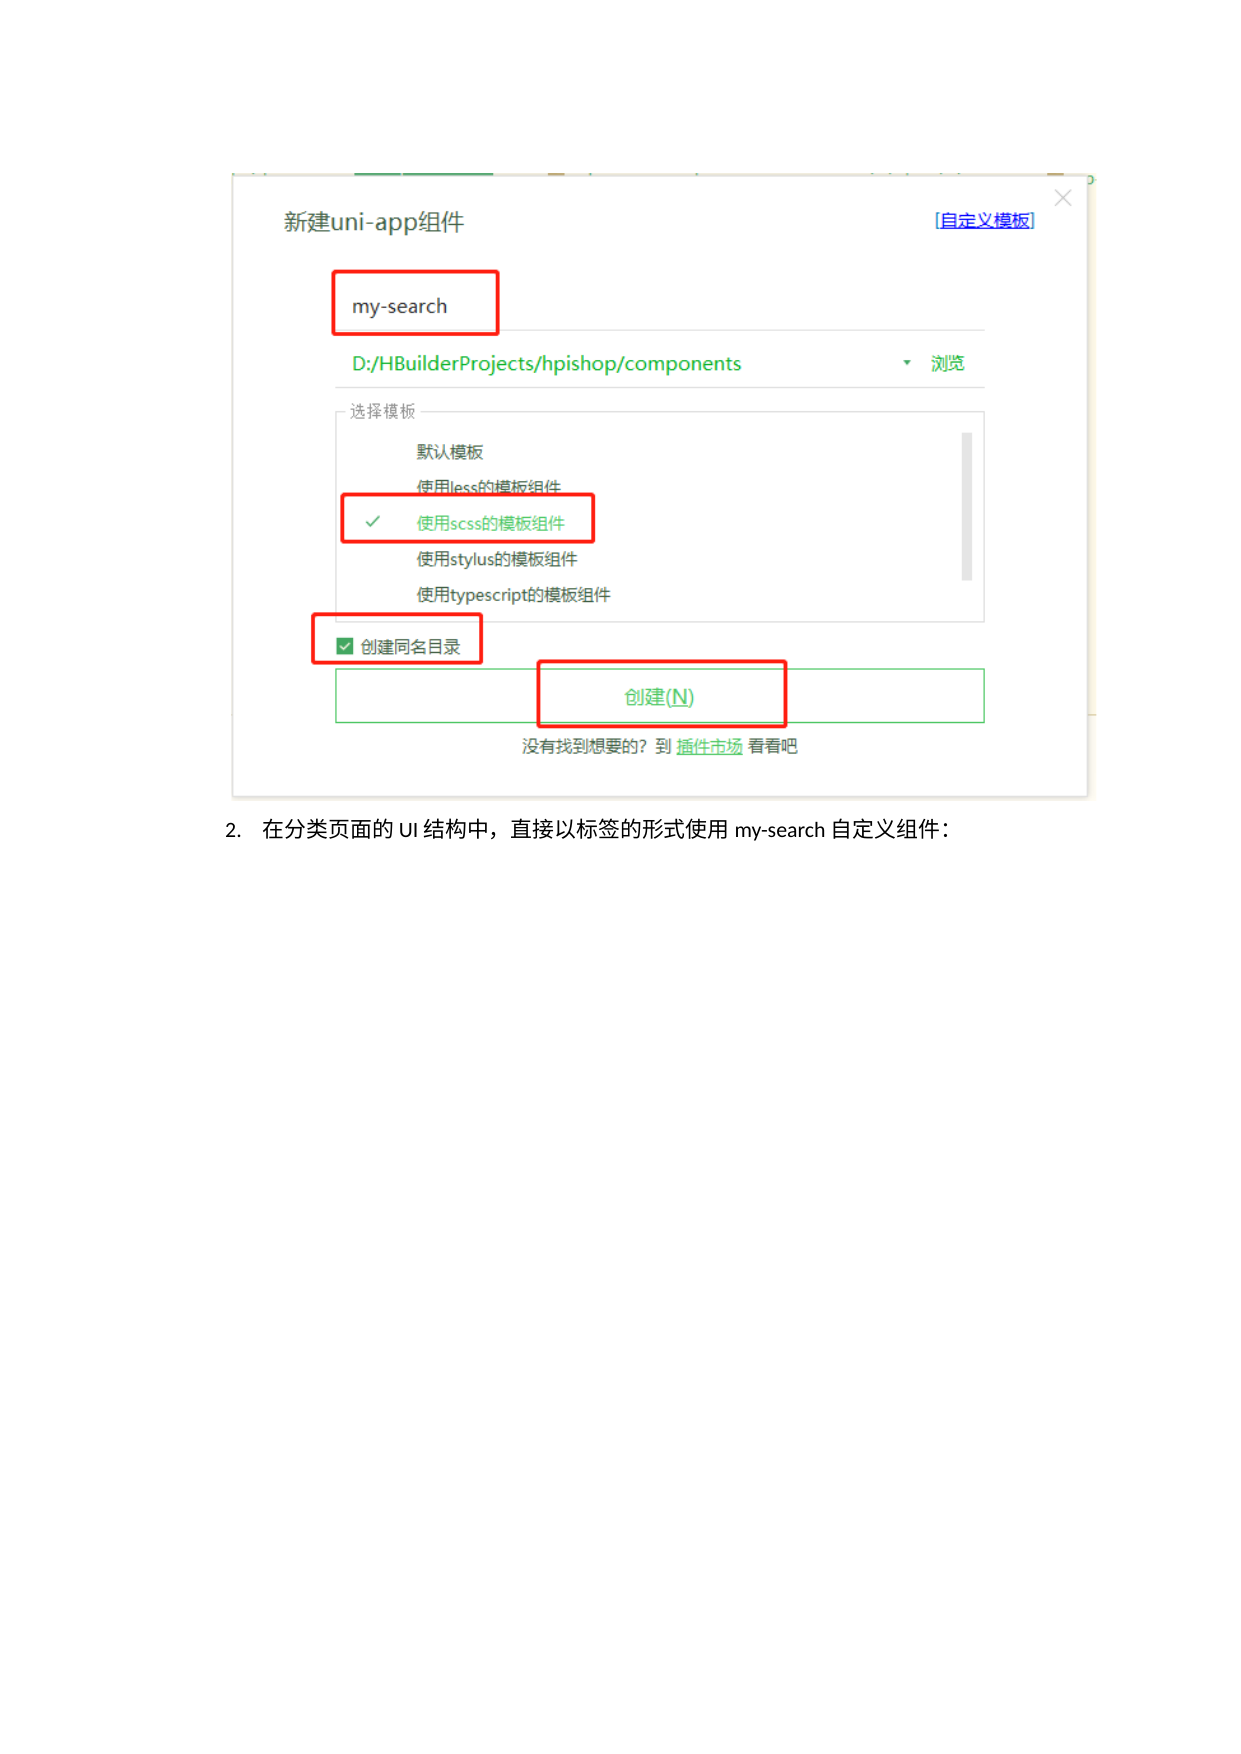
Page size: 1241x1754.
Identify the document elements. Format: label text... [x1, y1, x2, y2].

list 在分类页面的 UI 结构中，直接以标签的形式使用 my-search 自定义组件： [225, 812, 1053, 844]
picture [231, 173, 1097, 801]
